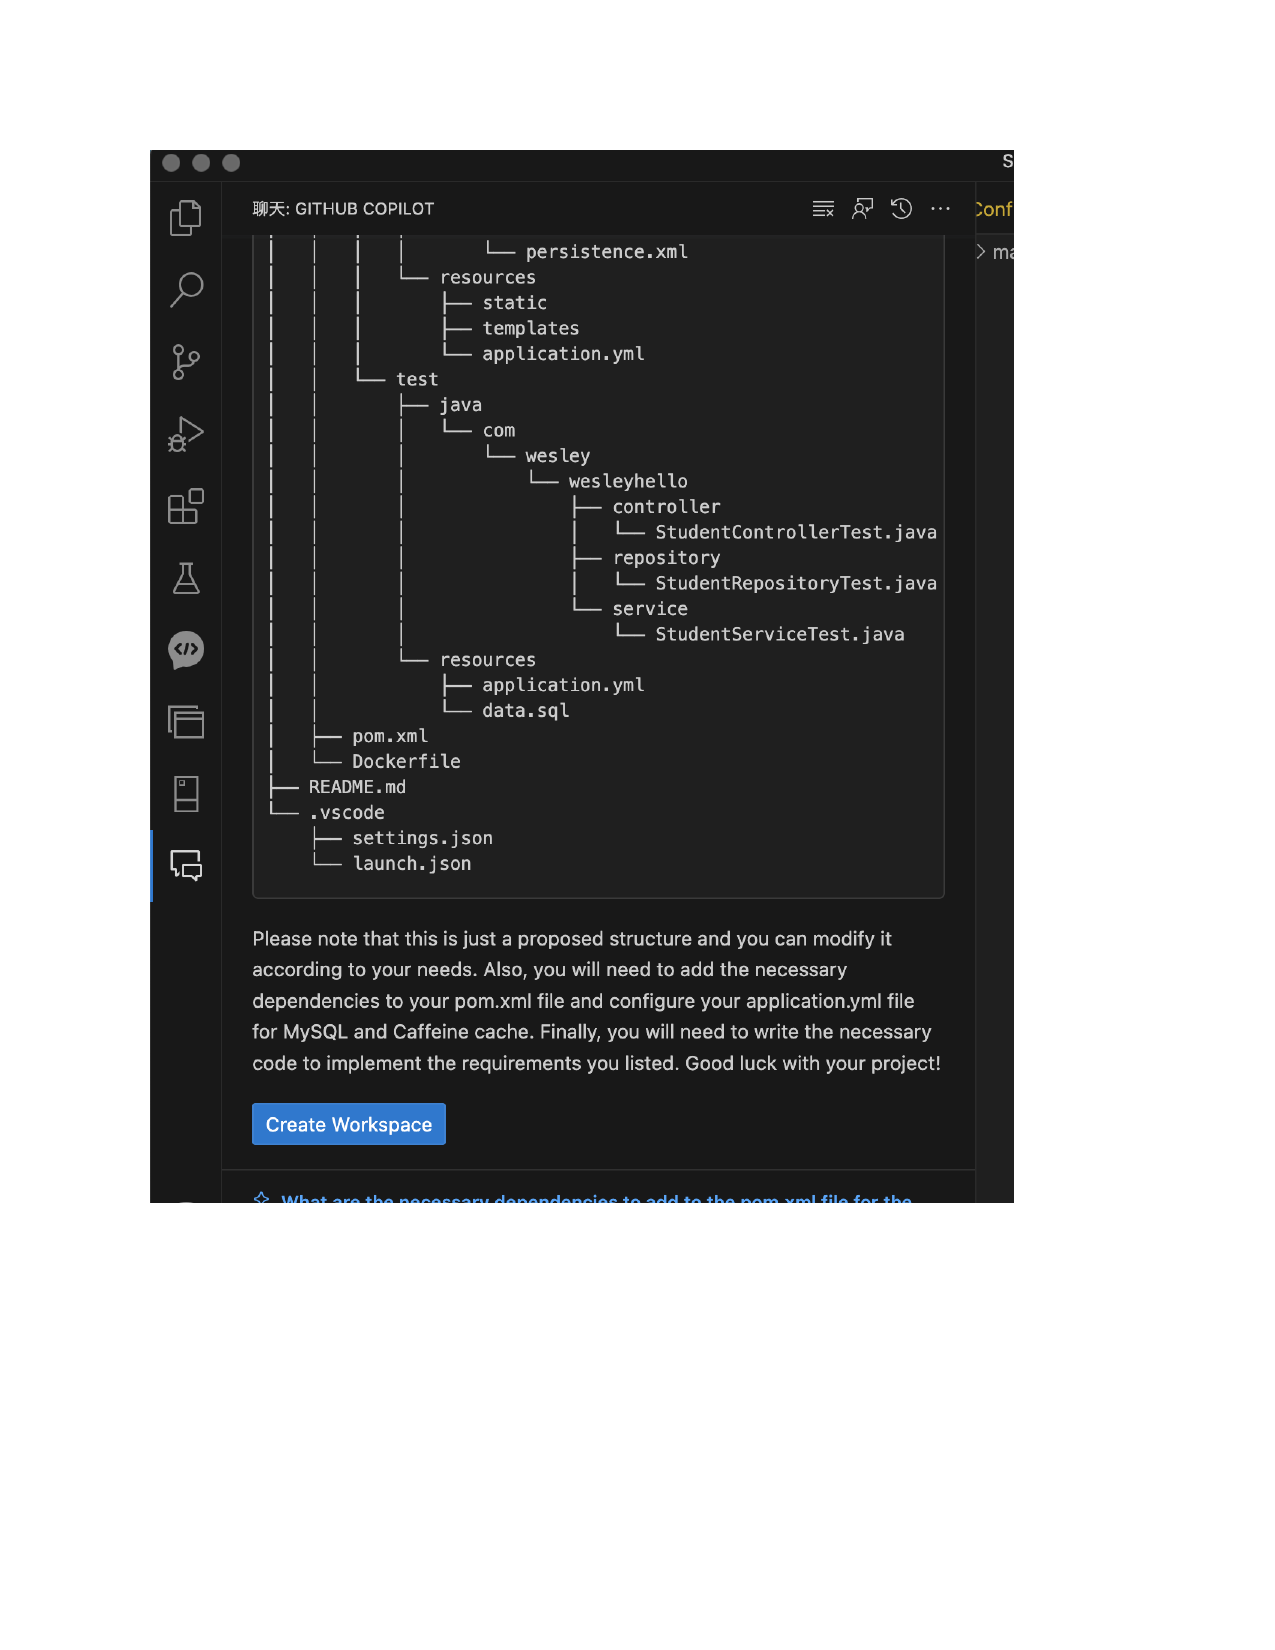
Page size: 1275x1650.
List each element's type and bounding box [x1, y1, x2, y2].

picture [150, 150, 1014, 1203]
